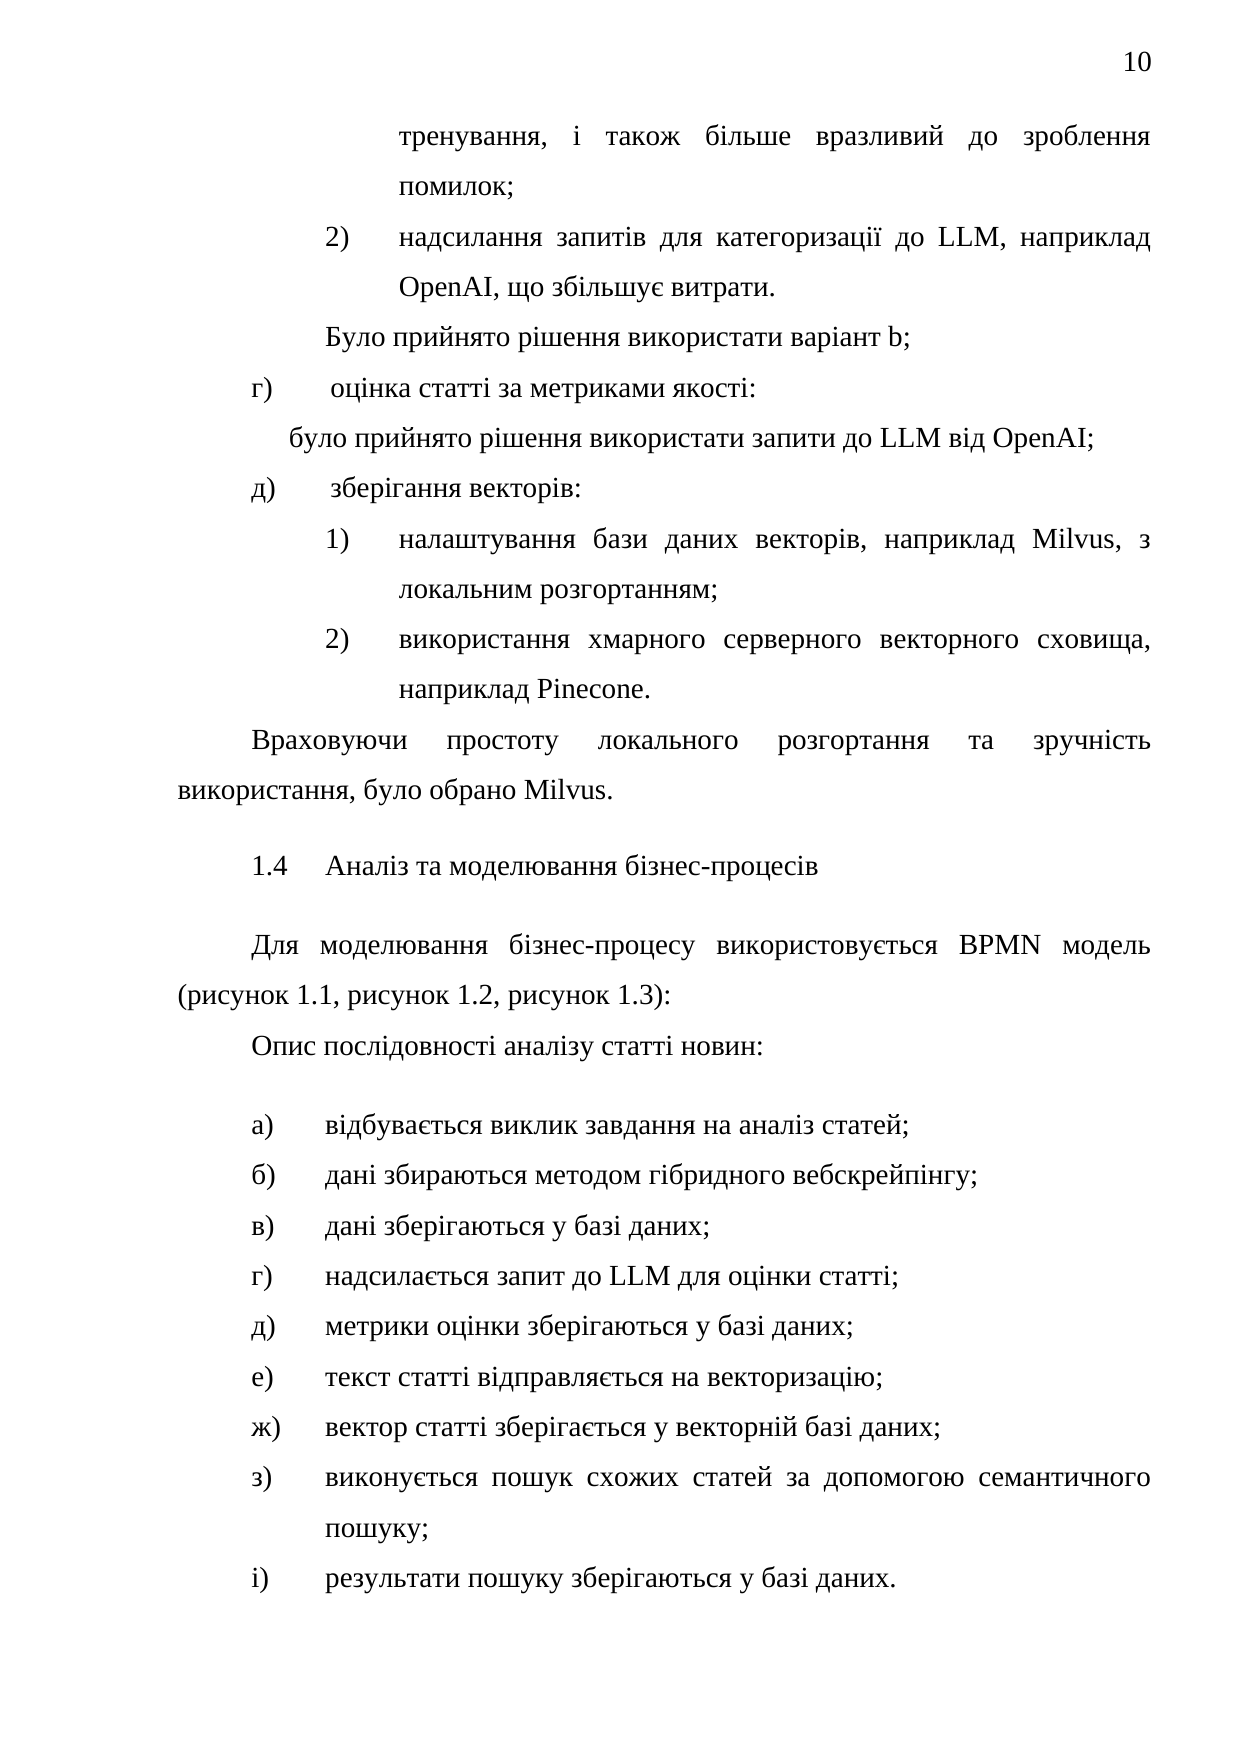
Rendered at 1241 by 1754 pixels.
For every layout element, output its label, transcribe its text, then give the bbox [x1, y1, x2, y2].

text Було прийнято рішення використати варіант b; [251, 319, 1152, 353]
list дані збираються методом гібридного вебскрейпінгу; [251, 1157, 1152, 1191]
text Опис послідовності аналізу статті новин: [177, 1028, 1152, 1061]
list зберігання векторів: [251, 470, 1152, 504]
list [325, 118, 1152, 202]
list текст статті відправляється на векторизацію; [251, 1359, 1152, 1392]
list виконується пошук схожих статей за допомогою семантичного пошуку; [251, 1459, 1152, 1543]
list надсилання запитів для категоризації до LLM, наприклад OpenAI, що збільшує витрати. [325, 219, 1152, 303]
list використання хмарного серверного векторного сховища, наприклад Pinecone. [325, 621, 1152, 705]
text і) результати пошуку зберігаються у базі даних. [251, 1560, 1152, 1593]
text Для моделювання бізнес-процесу використовується BPMN модель (рисунок 1.1, рисунок 1.2, рисунок 1.3): [177, 927, 1152, 1011]
list метрики оцінки зберігаються у базі даних; [251, 1308, 1152, 1342]
list надсилається запит до LLM для оцінки статті; [251, 1258, 1152, 1292]
subtitle Аналіз та моделювання бізнес-процесів [251, 848, 1152, 881]
text було прийнято рішення використати запити до LLM від OpenAI; [288, 420, 1152, 454]
list дані зберігаються у базі даних; [251, 1208, 1152, 1241]
list налаштування бази даних векторів, наприклад Milvus, з локальним розгортанням; [325, 521, 1152, 604]
list вектор статті зберігається у векторній базі даних; [251, 1409, 1152, 1443]
list відбувається виклик завдання на аналіз статей; [251, 1107, 1152, 1141]
list оцінка статті за метриками якості: [251, 370, 1152, 403]
text Враховуючи простоту локального розгортання та зручність використання, було обрано Milvus. [177, 722, 1152, 806]
